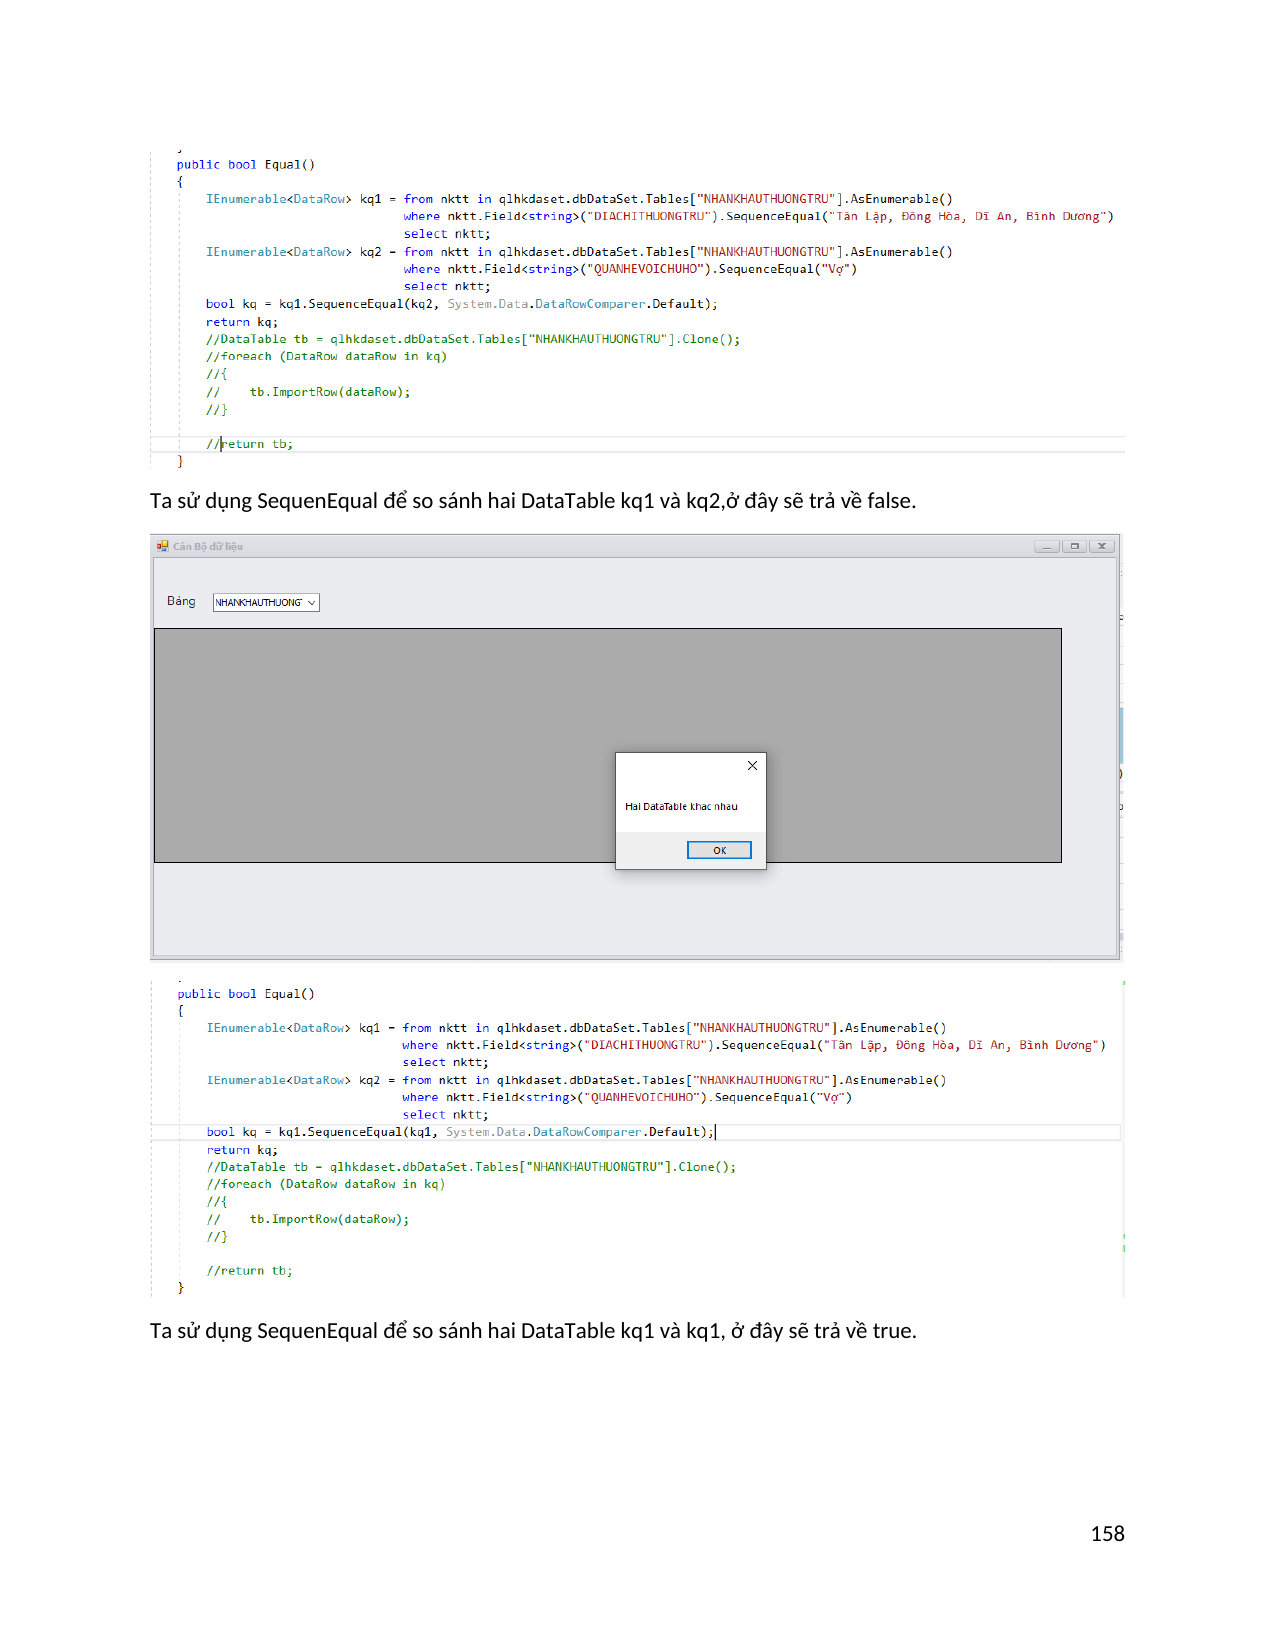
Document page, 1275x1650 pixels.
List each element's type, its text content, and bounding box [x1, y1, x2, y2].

text Ta sử dụng SequenEqual để so sánh hai DataTable kq1 và kq1, ở đây sẽ trả về true. [150, 1316, 1125, 1344]
text Ta sử dụng SequenEqual để so sánh hai DataTable kq1 và kq2,ở đây sẽ trả về false. [150, 486, 1125, 514]
picture [150, 150, 1125, 468]
picture [150, 981, 1125, 1298]
picture [150, 533, 1124, 963]
